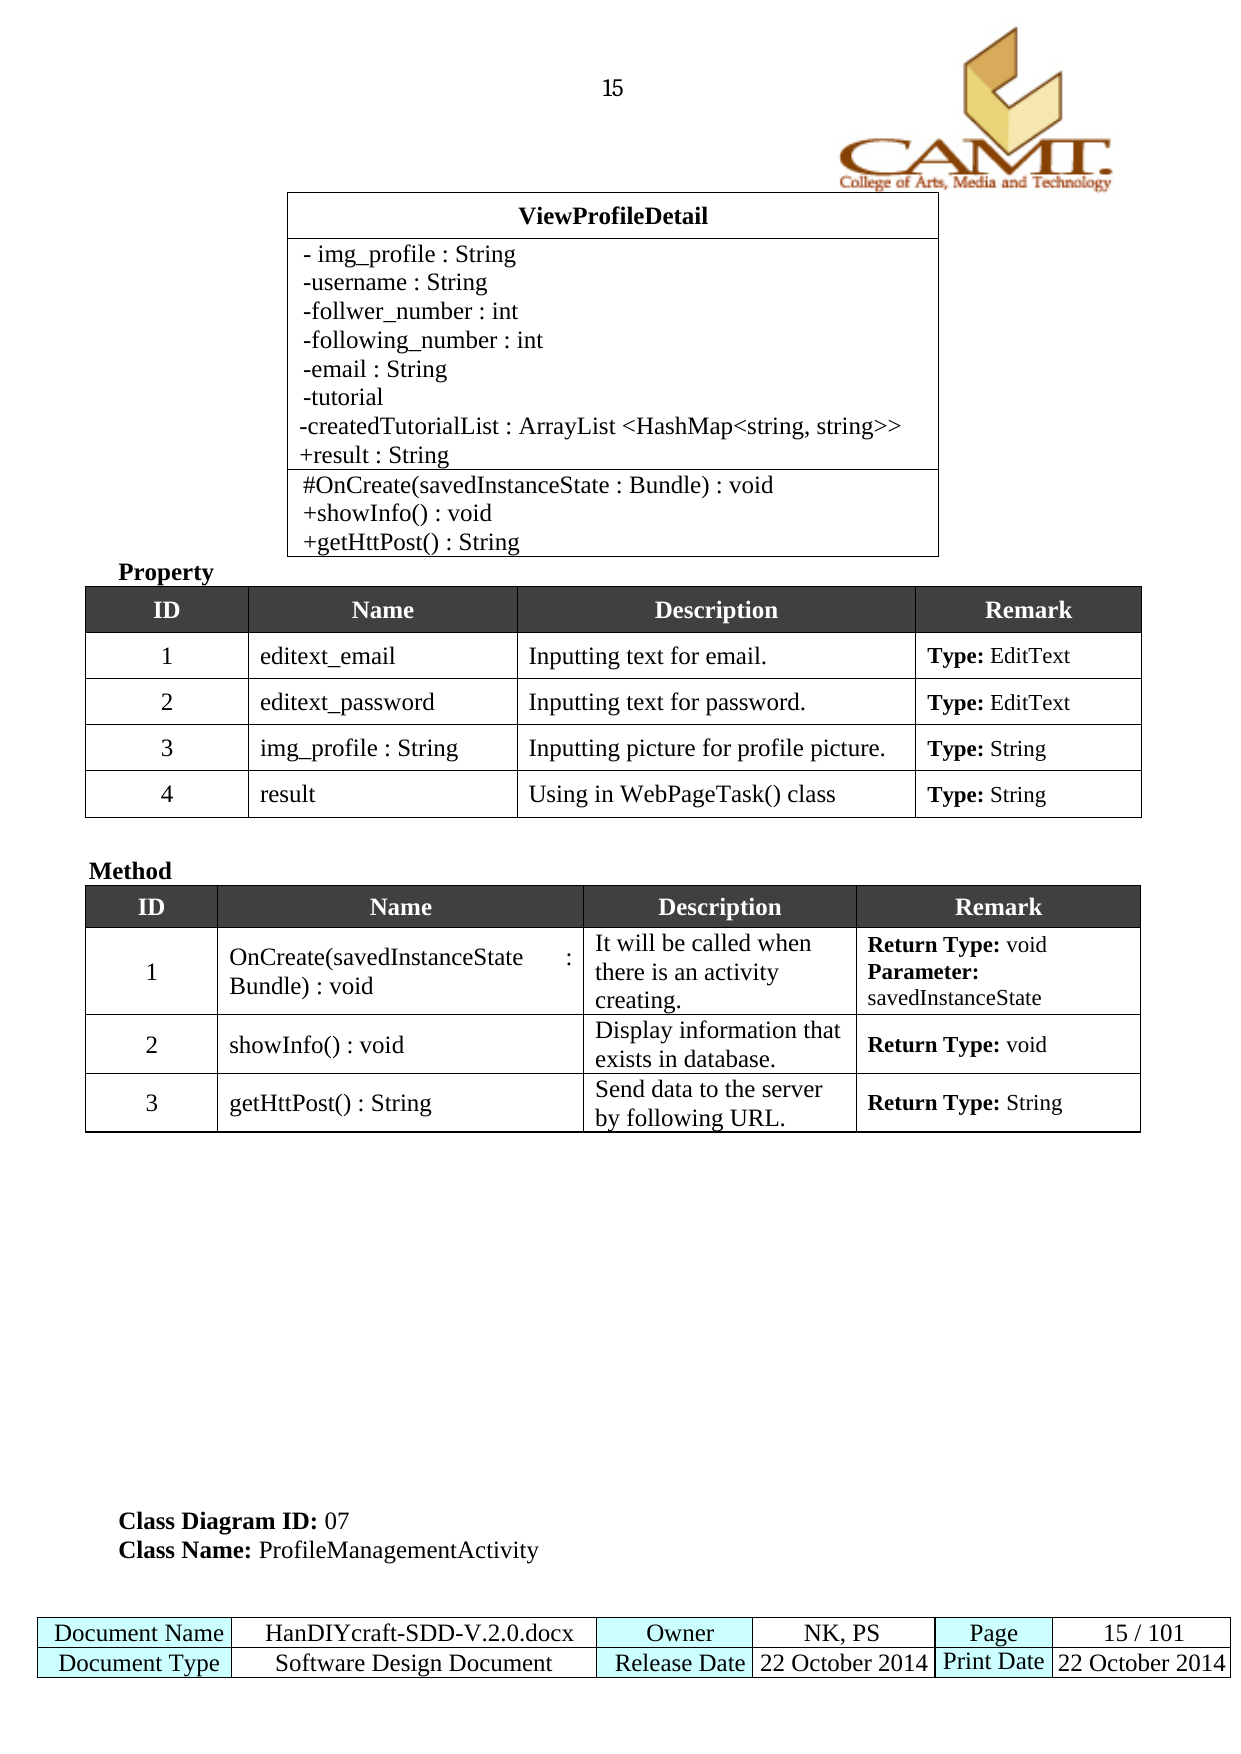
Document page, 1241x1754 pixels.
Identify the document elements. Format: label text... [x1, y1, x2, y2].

table_cell img_profile : String [249, 725, 517, 770]
text Property [118, 557, 1108, 586]
table_cell result [249, 771, 517, 817]
table_cell Type: EditText [916, 633, 1141, 678]
table_cell Type: EditText [916, 679, 1141, 724]
table_header ID [86, 886, 217, 927]
table_header Description [584, 886, 856, 927]
text Class Diagram ID: 07 [118, 1506, 1108, 1535]
table_header Name [218, 886, 583, 927]
text Class Name: ProfileManagementActivity [118, 1535, 1108, 1564]
table_cell getHttPost() : String [218, 1074, 583, 1131]
table_cell Return Type: void [857, 1015, 1140, 1073]
table_header Name [249, 587, 517, 632]
table_cell Send data to the server by following URL. [584, 1074, 856, 1131]
table_cell - img_profile : String -username : String -follwer_number : int -following_number : int -email : String -tutorial -createdTutorialList : ArrayList <HashMap<string, string>> +result : String [288, 239, 938, 469]
table_cell editext_password [249, 679, 517, 724]
table_header ID [86, 587, 248, 632]
table_cell 4 [86, 771, 248, 817]
table_cell 2 [86, 679, 248, 724]
table_cell Inputting text for password. [518, 679, 915, 724]
table_cell 1 [86, 928, 217, 1014]
table_cell Inputting picture for profile picture. [518, 725, 915, 770]
table_cell Return Type: void Parameter: savedInstanceState [857, 928, 1140, 1014]
table_cell 3 [86, 1074, 217, 1131]
picture [755, 18, 1221, 207]
table_cell #OnCreate(savedInstanceState : Bundle) : void +showInfo() : void +getHttPost() : String [288, 470, 938, 556]
table_cell Type: String [916, 725, 1141, 770]
table_cell 3 [86, 725, 248, 770]
table_header Remark [916, 587, 1141, 632]
table_cell Display information that exists in database. [584, 1015, 856, 1073]
table_cell Type: String [916, 771, 1141, 817]
table_cell 1 [86, 633, 248, 678]
table_header Remark [857, 886, 1140, 927]
table_cell It will be called when there is an activity creating. [584, 928, 856, 1014]
list Method [88, 856, 1108, 885]
table_cell Inputting text for email. [518, 633, 915, 678]
table_cell Return Type: String [857, 1074, 1140, 1131]
table_cell editext_email [249, 633, 517, 678]
table_header ViewProfileDetail [288, 193, 938, 238]
table_cell OnCreate(savedInstanceState : Bundle) : void [218, 928, 583, 1014]
table_header Description [518, 587, 915, 632]
table_cell showInfo() : void [218, 1015, 583, 1073]
table_cell Using in WebPageTask() class [518, 771, 915, 817]
table_cell 2 [86, 1015, 217, 1073]
